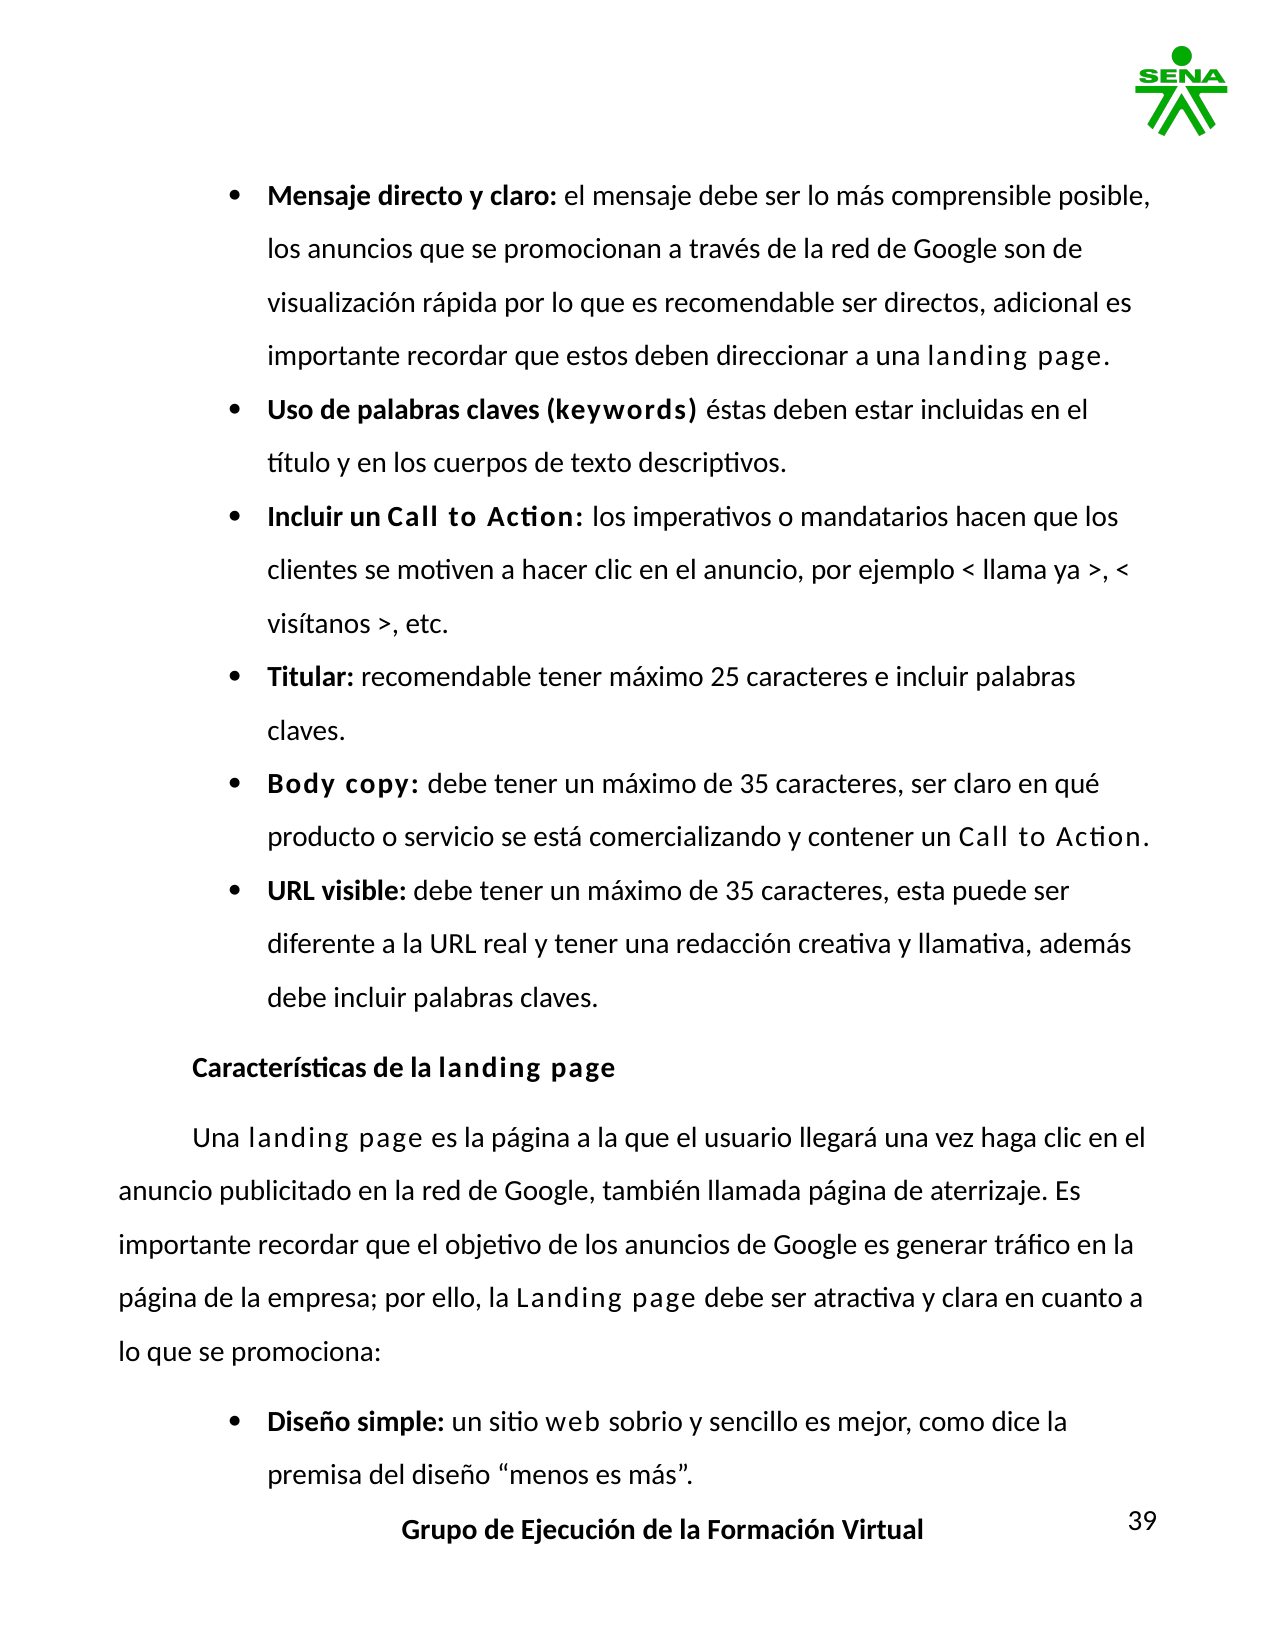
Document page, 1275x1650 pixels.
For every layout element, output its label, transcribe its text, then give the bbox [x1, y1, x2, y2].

text Características de la landing page [118, 1049, 1157, 1084]
list Titular: recomendable tener máximo 25 caracteres e incluir palabras claves. [229, 658, 1157, 747]
list Diseño simple: un sitio web sobrio y sencillo es mejor, como dice la premisa del diseño “menos es más”. [229, 1403, 1157, 1492]
list Mensaje directo y claro: el mensaje debe ser lo más comprensible posible, los anuncios que se promocionan a través de la red de Google son de visualización rápida por lo que es recomendable ser directos, adicional es importante recordar que estos deben direccionar a una landing page. [229, 177, 1157, 373]
list Incluir un Call to Action: los imperativos o mandatarios hacen que los clientes se motiven a hacer clic en el anuncio, por ejemplo < llama ya >, < visítanos >, etc. [229, 498, 1157, 640]
text Una landing page es la página a la que el usuario llegará una vez haga clic en el anuncio publicitado en la red de Google, también llamada página de aterrizaje. Es importante recordar que el objetivo de los anuncios de Google es generar tráfico en la página de la empresa; por ello, la Landing page debe ser atractiva y clara en cuanto a lo que se promociona: [118, 1119, 1157, 1368]
list Body copy: debe tener un máximo de 35 caracteres, ser claro en qué producto o servicio se está comercializando y contener un Call to Action. [229, 765, 1157, 854]
list URL visible: debe tener un máximo de 35 caracteres, esta puede ser diferente a la URL real y tener una redacción creativa y llamativa, además debe incluir palabras claves. [229, 872, 1157, 1014]
picture [1135, 46, 1228, 136]
list Uso de palabras claves (keywords) éstas deben estar incluidas en el título y en los cuerpos de texto descriptivos. [229, 391, 1157, 480]
